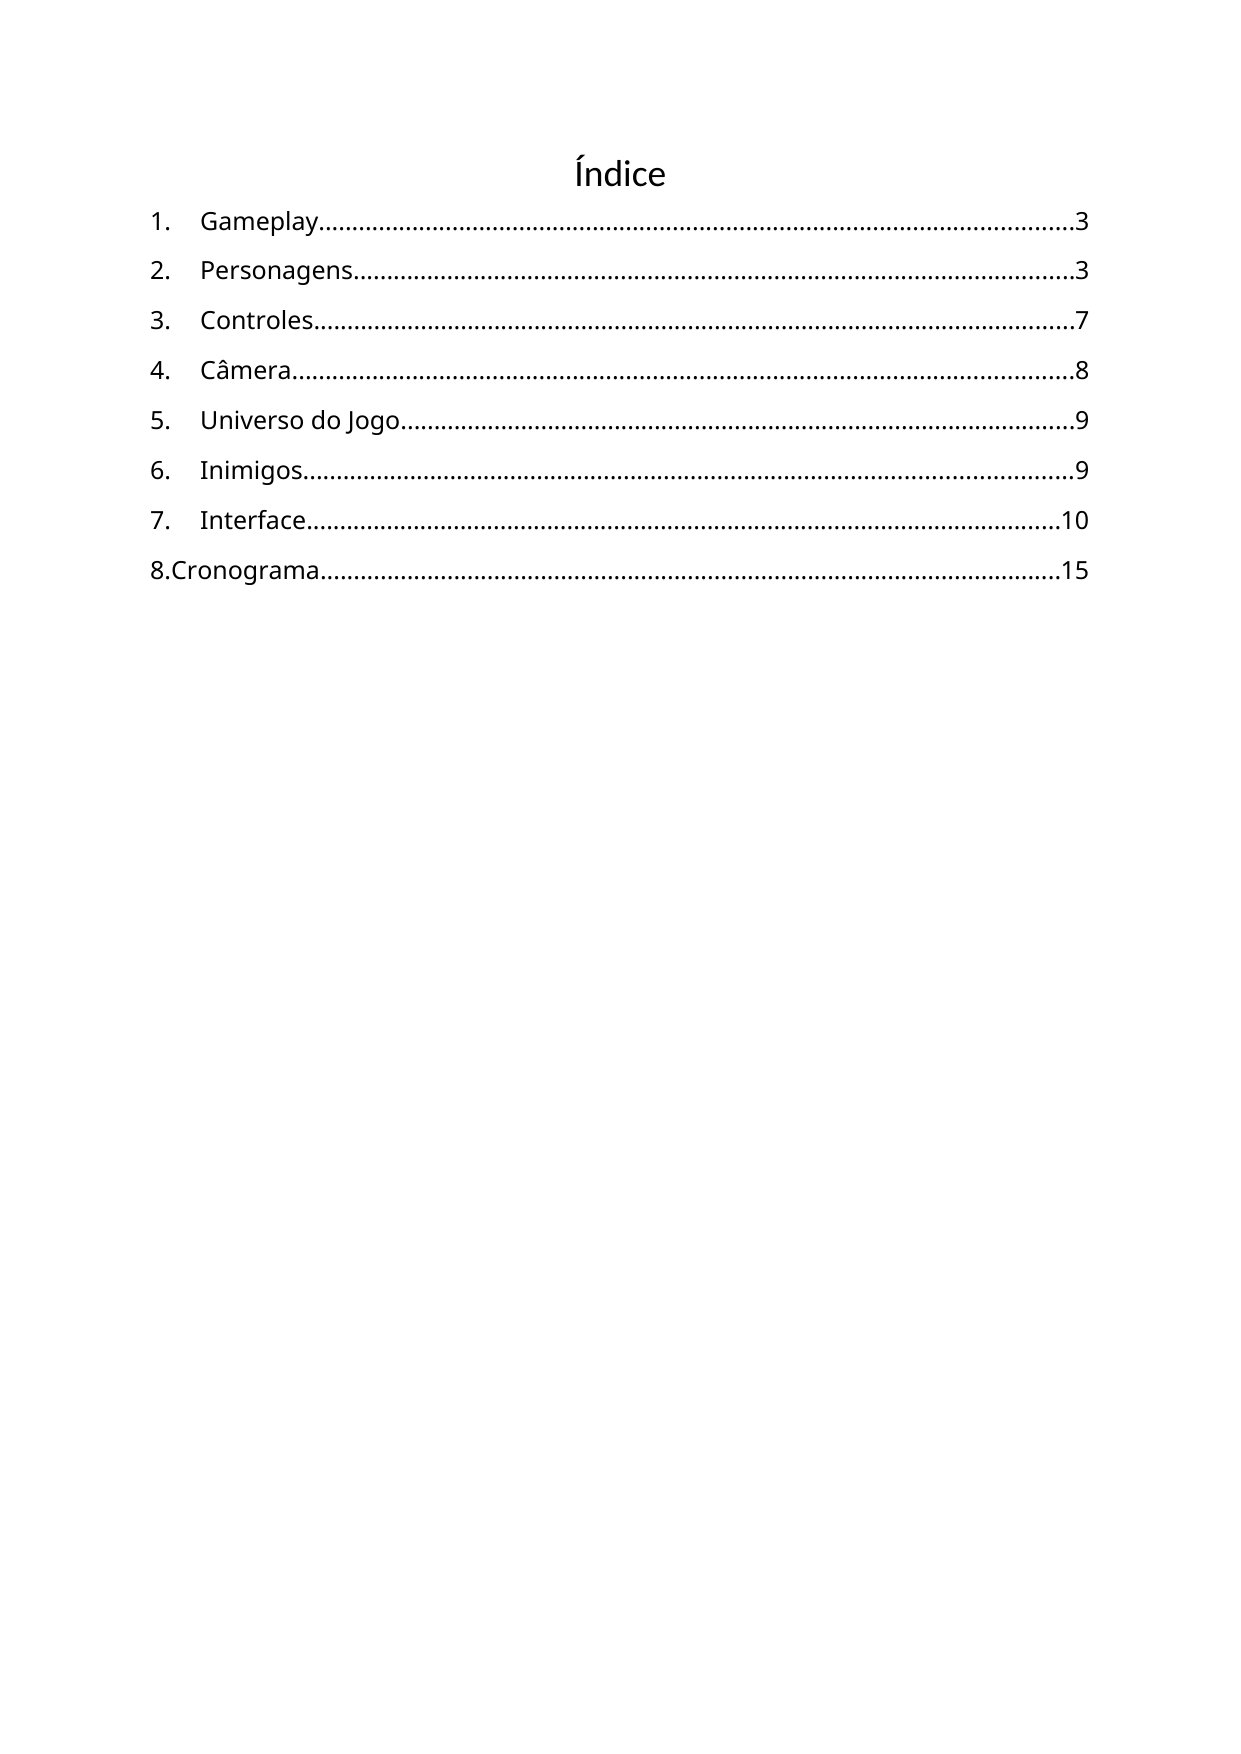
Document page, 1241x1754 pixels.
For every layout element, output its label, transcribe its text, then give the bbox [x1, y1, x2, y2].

text Índice [150, 150, 1090, 196]
